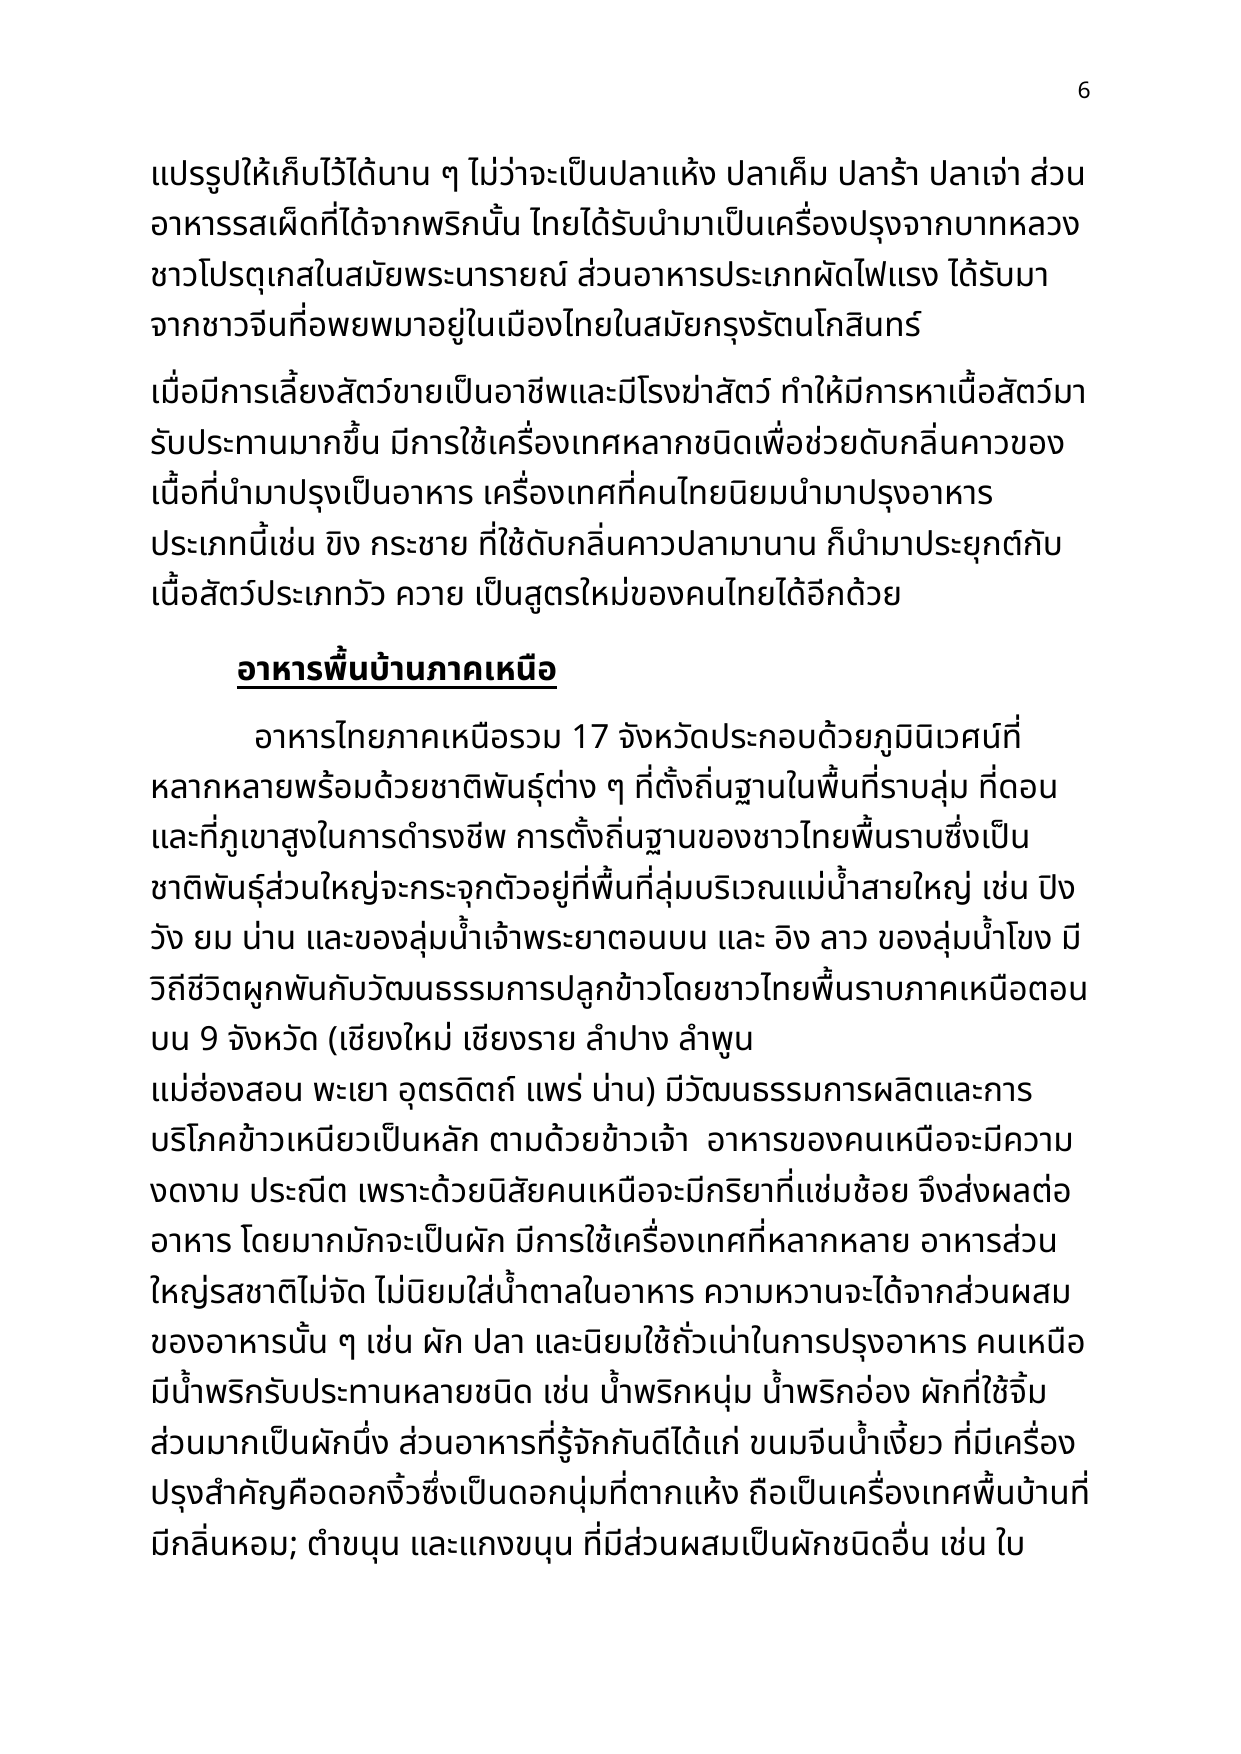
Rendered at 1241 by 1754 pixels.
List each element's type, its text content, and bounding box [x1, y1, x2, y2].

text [150, 712, 1090, 1570]
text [150, 150, 1090, 352]
text เมื่อมีการเลี้ยงสัตว์ขายเป็นอาชีพและมีโรงฆ่าสัตว์ ทำให้มีการหาเนื้อสัตว์มารับประทานมากขึ้น มีการใช้เครื่องเทศหลากชนิดเพื่อช่วยดับกลิ่นคาวของเนื้อที่นำมาปรุงเป็นอาหาร เครื่องเทศที่คนไทยนิยมนำมาปรุงอาหารประเภทนี้เช่น ขิง กระชาย ที่ใช้ดับกลิ่นคาวปลามานาน ก็นำมาประยุกต์กับเนื้อสัตว์ประเภทวัว ควาย เป็นสูตรใหม่ของคนไทยได้อีกด้วย [150, 368, 1090, 620]
text อาหารพื้นบ้านภาคเหนือ [150, 645, 1090, 696]
